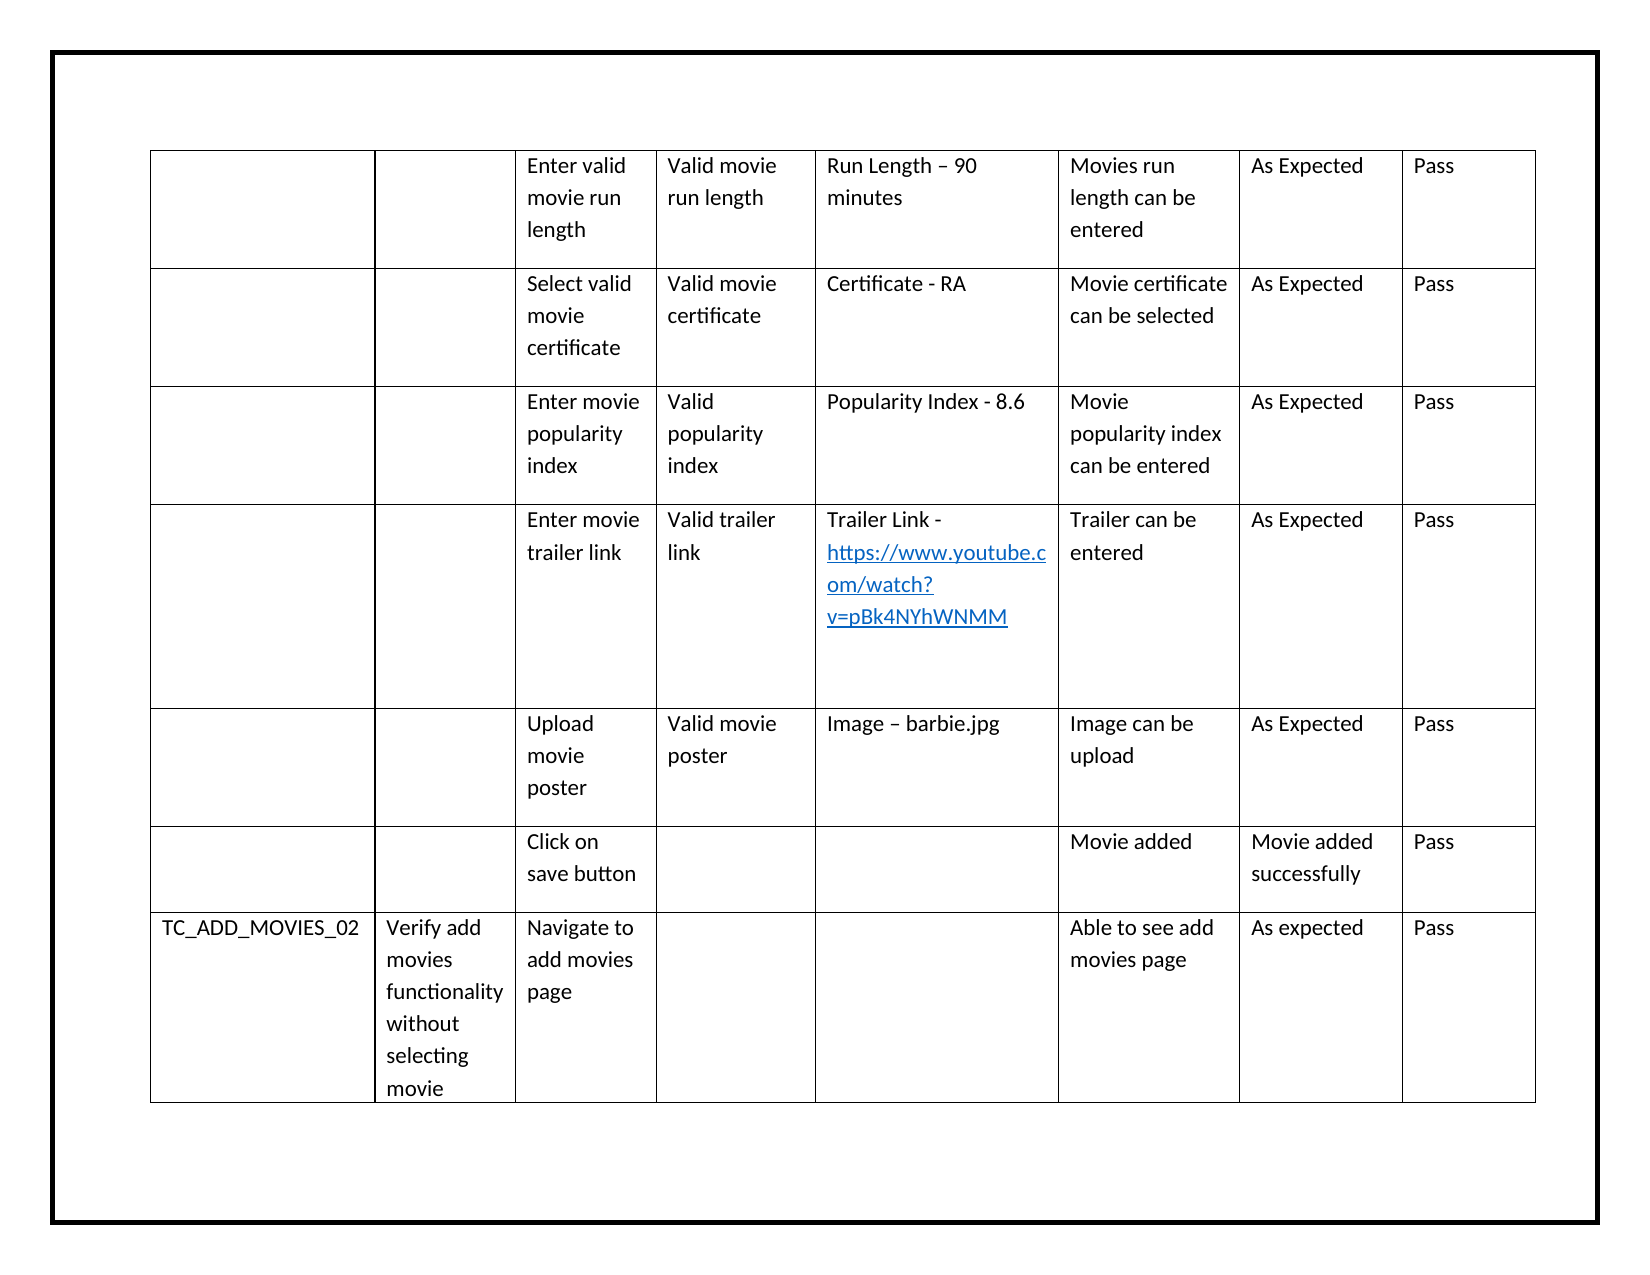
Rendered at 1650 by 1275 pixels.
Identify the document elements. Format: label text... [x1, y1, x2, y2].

table_cell Image can be upload [1059, 709, 1239, 826]
table_cell Movies run length can be entered [1059, 151, 1239, 268]
table_cell Enter movie popularity index [516, 387, 656, 504]
table_cell [376, 505, 515, 708]
table_cell Pass [1403, 709, 1535, 826]
table_cell As Expected [1240, 387, 1402, 504]
table_cell Pass [1403, 151, 1535, 268]
table_cell As Expected [1240, 709, 1402, 826]
table_cell Valid trailer link [657, 505, 815, 708]
table_cell Popularity Index - 8.6 [816, 387, 1058, 504]
table_cell Enter valid movie run length [516, 151, 656, 268]
table_cell Trailer can be entered [1059, 505, 1239, 708]
table_cell Valid popularity index [657, 387, 815, 504]
table_cell Pass [1403, 913, 1535, 1102]
table_cell [151, 505, 374, 708]
table_cell [376, 709, 515, 826]
table_cell [376, 387, 515, 504]
table_cell [151, 387, 374, 504]
table_cell As Expected [1240, 505, 1402, 708]
table_cell [816, 827, 1058, 912]
table_cell Valid movie run length [657, 151, 815, 268]
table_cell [376, 913, 515, 1102]
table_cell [516, 913, 656, 1102]
table_cell Pass [1403, 387, 1535, 504]
table_cell Click on save button [516, 827, 656, 912]
table_cell Pass [1403, 505, 1535, 708]
table_cell Valid movie certificate [657, 269, 815, 386]
table_cell Certificate - RA [816, 269, 1058, 386]
table_cell [151, 827, 374, 912]
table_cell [1059, 913, 1239, 1102]
table_cell [376, 151, 515, 268]
table_cell As Expected [1240, 269, 1402, 386]
table_cell Movie added [1059, 827, 1239, 912]
table_cell Movie added successfully [1240, 827, 1402, 912]
table_cell Movie popularity index can be entered [1059, 387, 1239, 504]
table_cell [657, 913, 815, 1102]
table_cell [151, 709, 374, 826]
table_cell Upload movie poster [516, 709, 656, 826]
table_cell As expected [1240, 913, 1402, 1102]
table_cell [816, 913, 1058, 1102]
table_cell TC_ADD_MOVIES_02 [151, 913, 374, 1102]
table_cell [376, 269, 515, 386]
table_cell Run Length – 90 minutes [816, 151, 1058, 268]
table_cell As Expected [1240, 151, 1402, 268]
table_cell Pass [1403, 827, 1535, 912]
table_cell Trailer Link - https://www.youtube.com/watch?v=pBk4NYhWNMM [816, 505, 1058, 708]
table_cell Movie certificate can be selected [1059, 269, 1239, 386]
table_cell [657, 827, 815, 912]
table_cell [376, 827, 515, 912]
table_cell Valid movie poster [657, 709, 815, 826]
table_cell [151, 151, 374, 268]
table_cell Select valid movie certificate [516, 269, 656, 386]
table_cell Image – barbie.jpg [816, 709, 1058, 826]
table_cell Pass [1403, 269, 1535, 386]
table_cell Enter movie trailer link [516, 505, 656, 708]
table_cell [151, 269, 374, 386]
